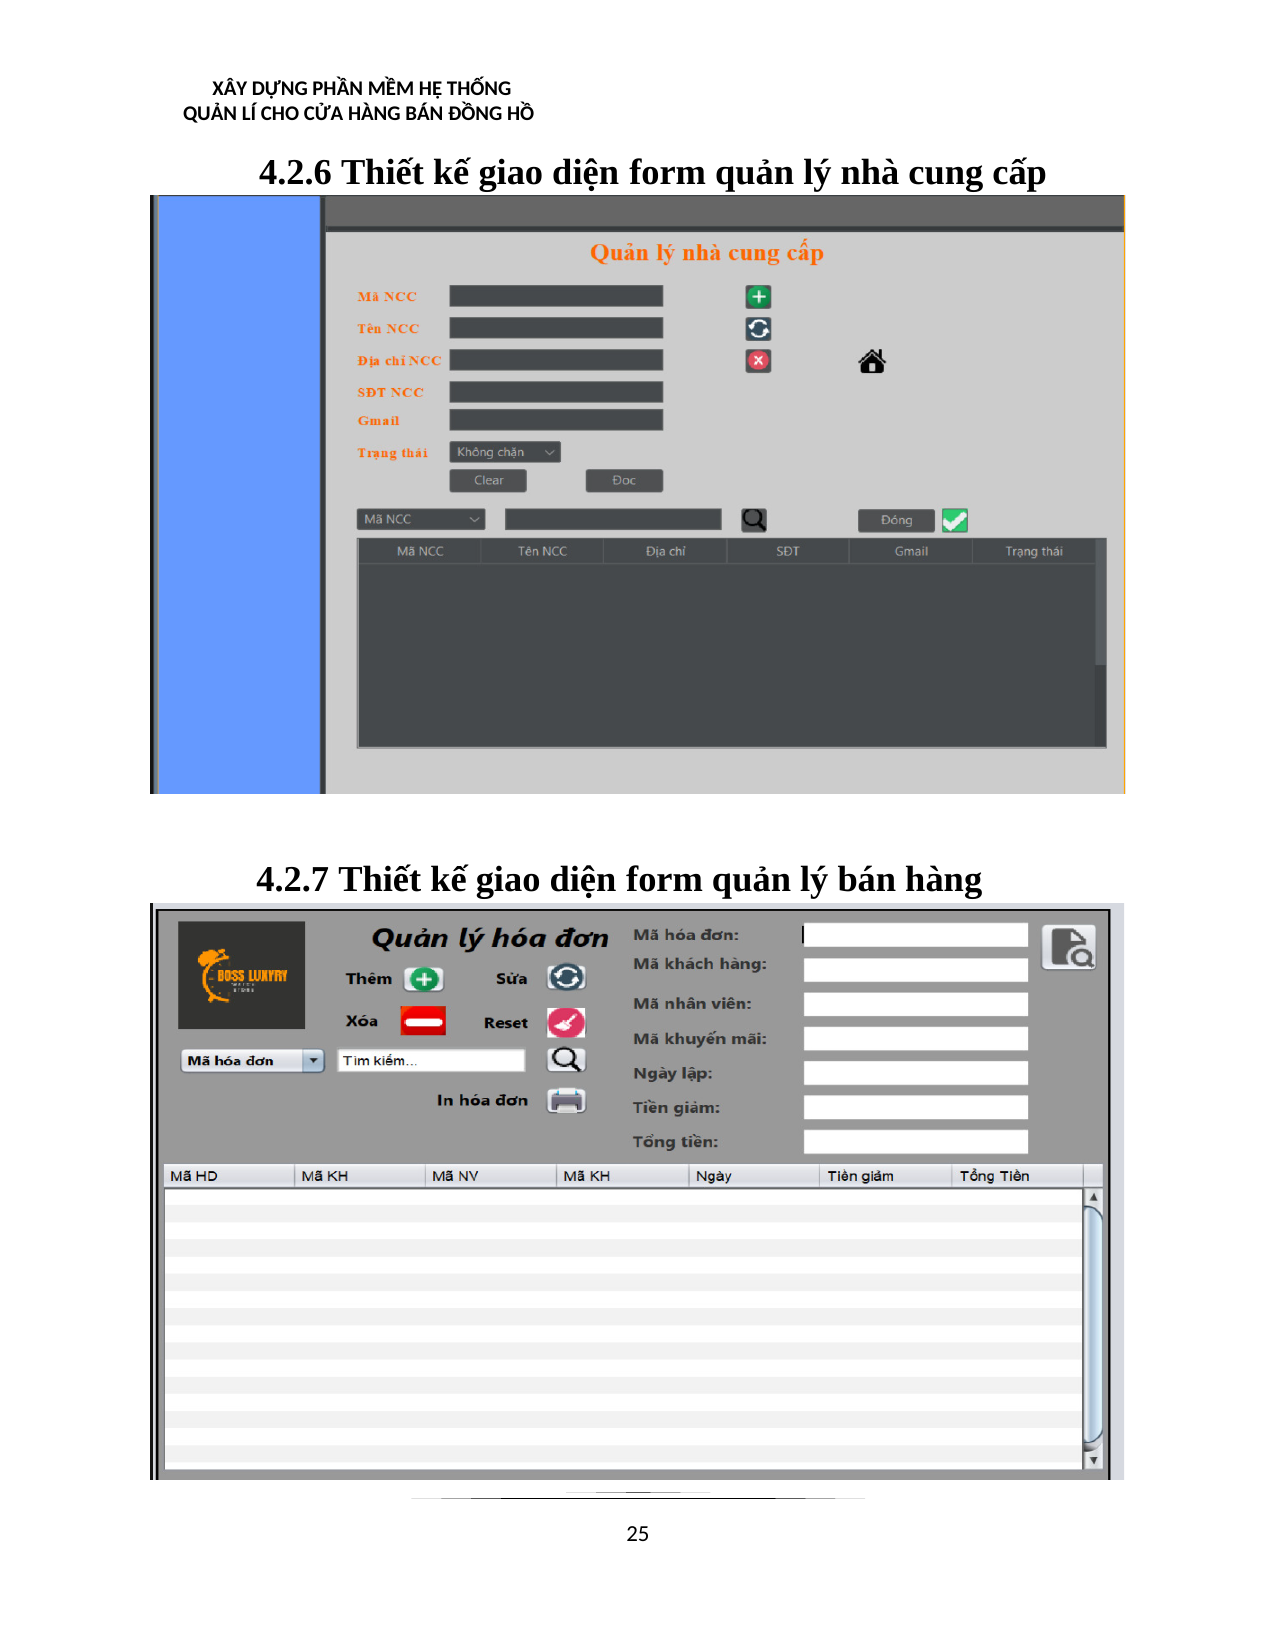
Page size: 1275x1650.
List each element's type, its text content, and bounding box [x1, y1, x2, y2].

subtitle 4.2.7 Thiết kế giao diện form quản lý bán hàng [150, 858, 1125, 900]
picture [150, 195, 1125, 794]
picture [150, 903, 1125, 1480]
subtitle 4.2.6 Thiết kế giao diện form quản lý nhà cung cấp [150, 150, 1125, 192]
